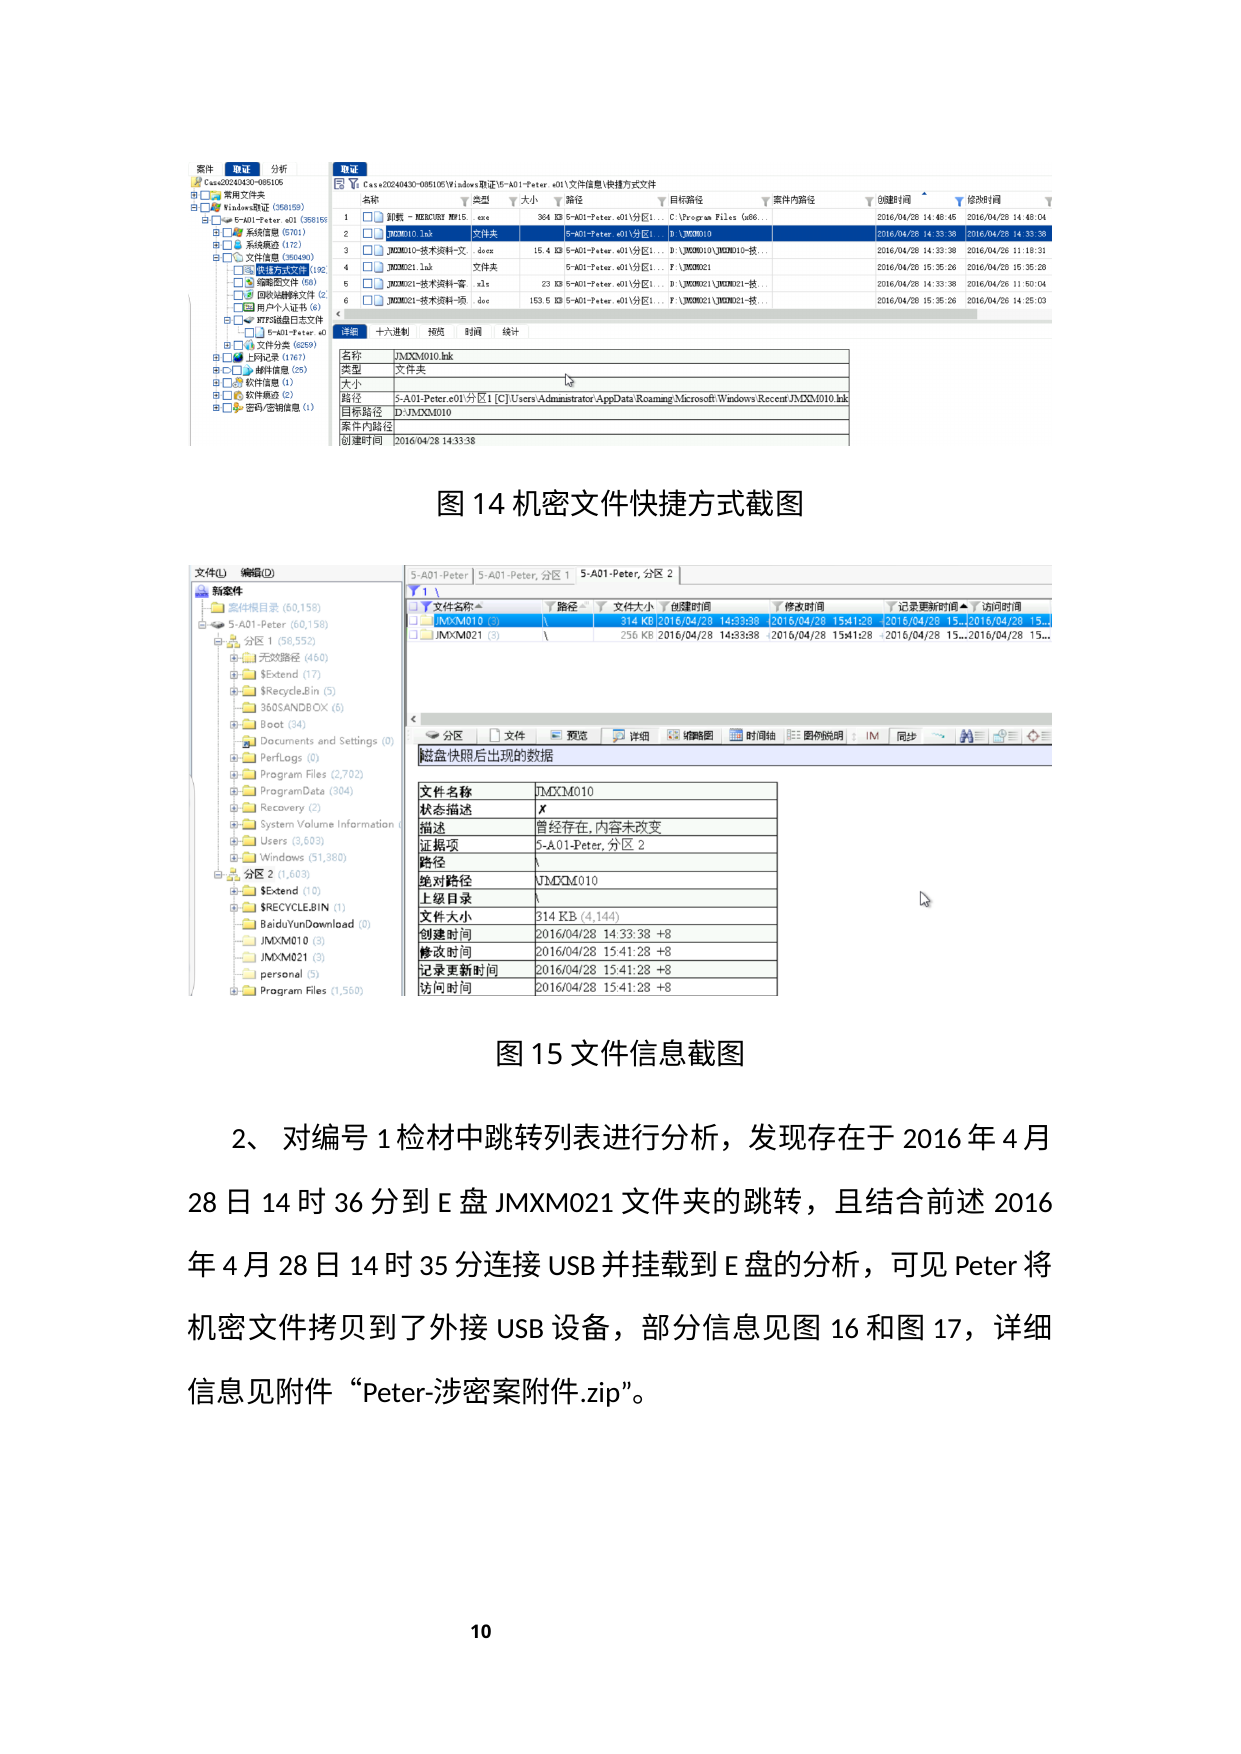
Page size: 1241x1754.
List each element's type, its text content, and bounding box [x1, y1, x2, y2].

picture [188, 565, 1052, 996]
picture [188, 162, 1052, 446]
list 图14 机密文件快捷方式截图 [187, 481, 1053, 523]
list 图15 文件信息截图 [187, 1030, 1053, 1073]
list 对编号1检材中跳转列表进行分析，发现存在于2016年4月28日14时36分到E盘JMXM021文件夹的跳转，且结合前述2016年4月28日14时35分连接USB并挂载到E盘的分析，可见Peter将机密文件拷贝到了外接USB设备，部分信息见图16和图17，详细信息见附件“Peter-涉密案附件.zip”。 [187, 1115, 1053, 1411]
